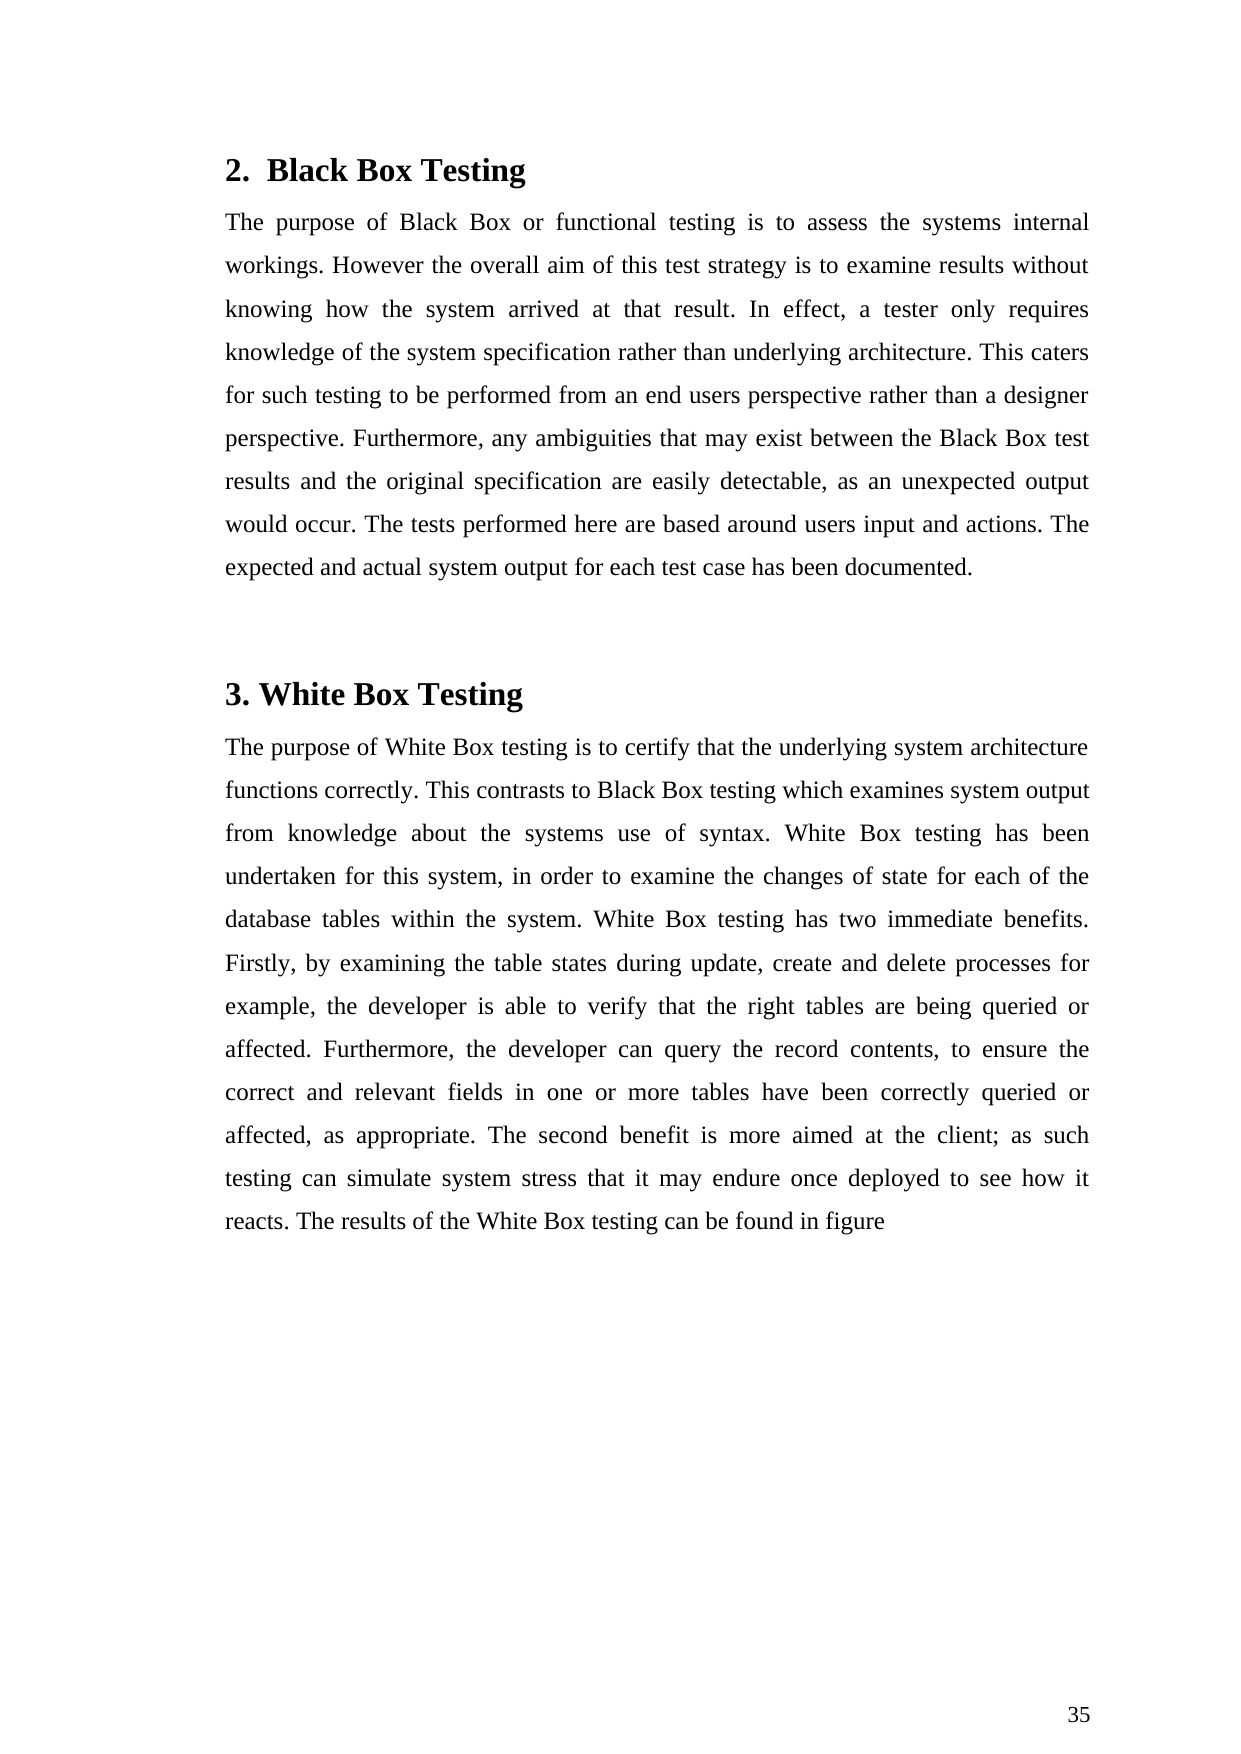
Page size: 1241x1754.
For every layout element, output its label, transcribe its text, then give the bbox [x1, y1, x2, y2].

text 3. White Box Testing [225, 674, 1090, 713]
text 2. Black Box Testing [225, 150, 1090, 188]
text The purpose of Black Box or functional testing is to assess the systems internal workings. However the overall aim of this test strategy is to examine results without knowing how the system arrived at that result. In effect, a tester only requires knowledge of the system specification rather than underlying architecture. This caters for such testing to be performed from an end users perspective rather than a designer perspective. Furthermore, any ambiguities that may exist between the Black Box test results and the original specification are easily detectable, as an unexpected output would occur. The tests performed here are based around users input and actions. The expected and actual system output for each test case has been documented. [225, 207, 1090, 581]
text The purpose of White Box testing is to certify that the underlying system architecture functions correctly. This contrasts to Black Box testing which examines system output from knowledge about the systems use of syntax. White Box testing has been undertaken for this system, in order to examine the changes of state for each of the database tables within the system. White Box testing has two immediate benefits. Firstly, by examining the table states during update, create and delete processes for example, the developer is able to verify that the right tables are being queried or affected. Furthermore, the developer can query the record contents, to ensure the correct and relevant fields in one or more tables have been correctly queried or affected, as appropriate. The second benefit is more aimed at the client; as such testing can simulate system stress that it may endure once deployed to see how it reacts. The results of the White Box testing can be found in figure [225, 732, 1090, 1235]
